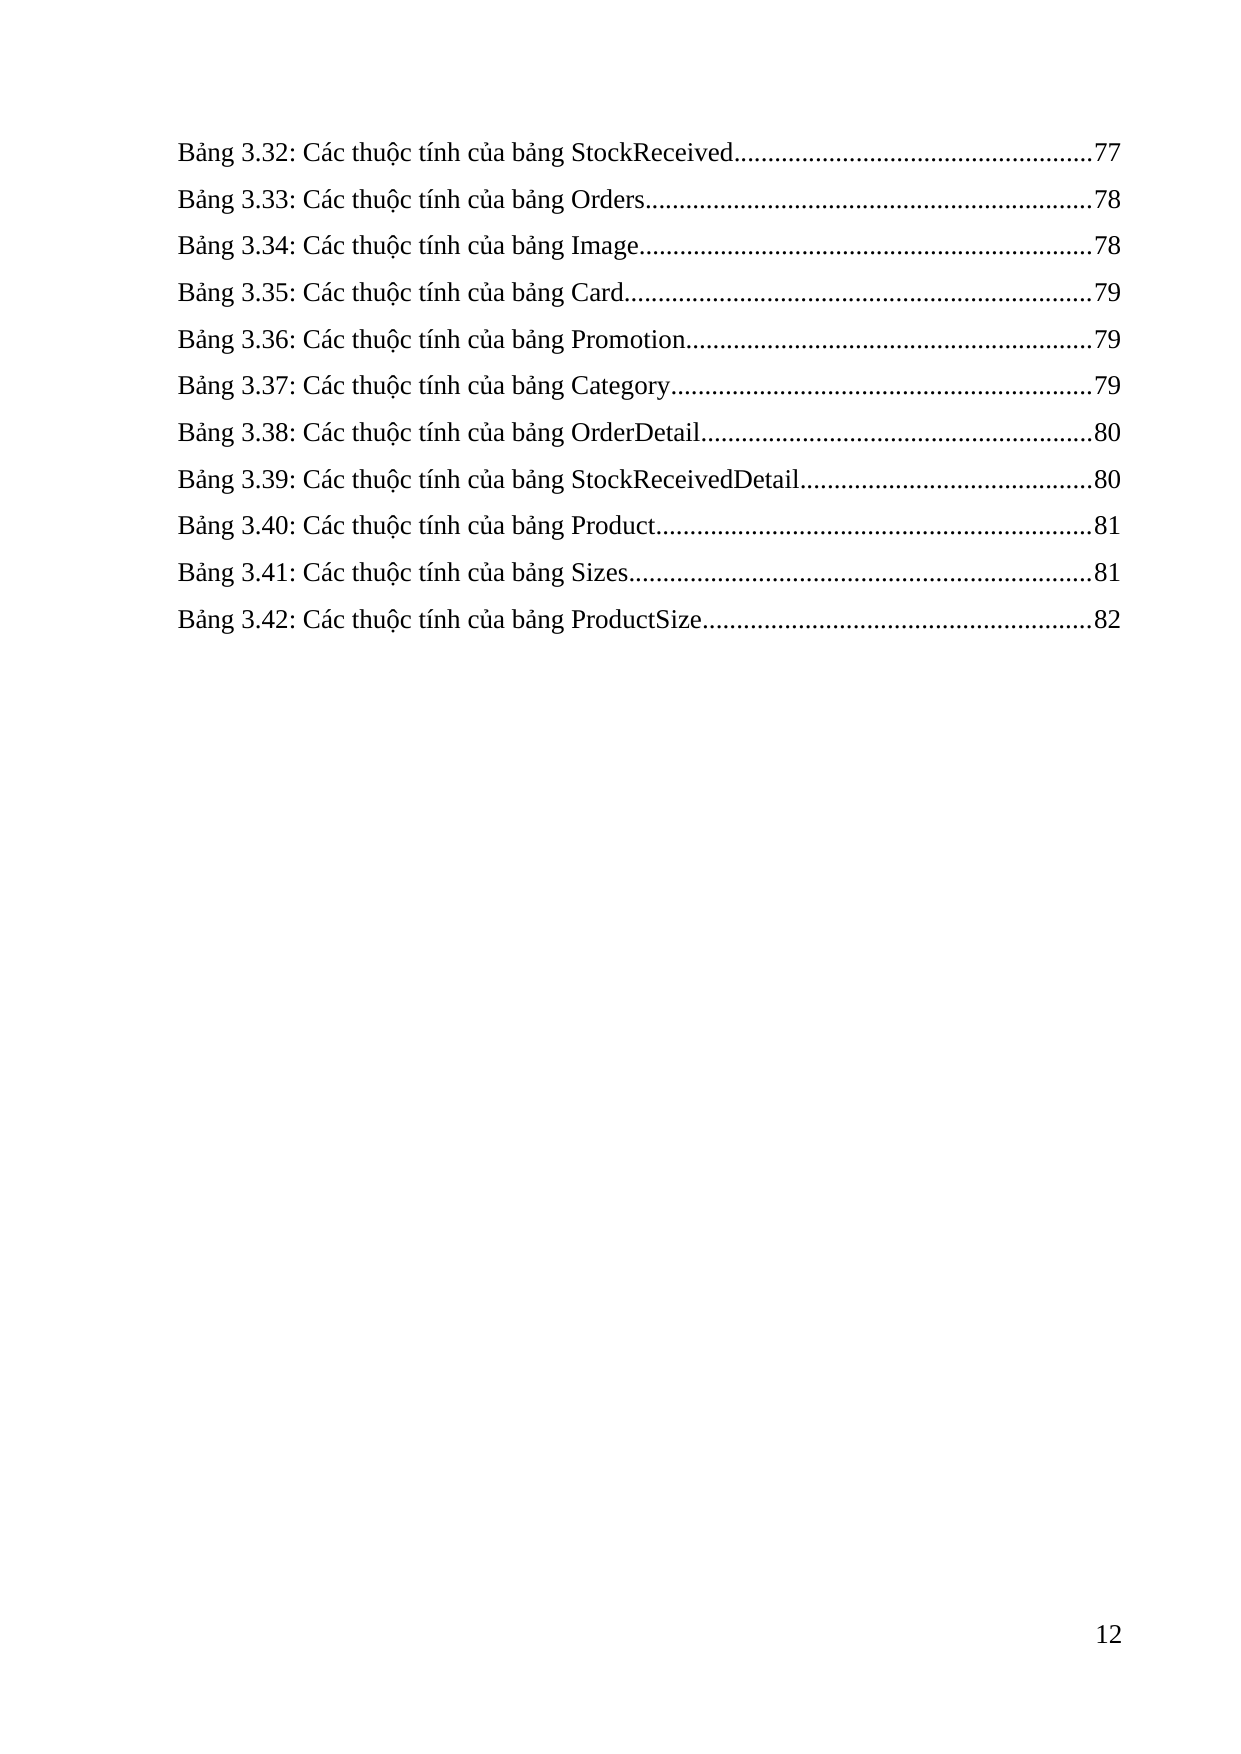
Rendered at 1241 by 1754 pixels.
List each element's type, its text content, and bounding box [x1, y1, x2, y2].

text Bảng 3.39: Các thuộc tính của bảng StockReceivedDetail 80 [177, 463, 1122, 494]
text Bảng 3.42: Các thuộc tính của bảng ProductSize 82 [177, 603, 1122, 634]
text Bảng 3.33: Các thuộc tính của bảng Orders 78 [177, 183, 1122, 214]
text Bảng 3.38: Các thuộc tính của bảng OrderDetail 80 [177, 416, 1122, 447]
text Bảng 3.36: Các thuộc tính của bảng Promotion 79 [177, 323, 1122, 354]
text Bảng 3.37: Các thuộc tính của bảng Category 79 [177, 369, 1122, 401]
text Bảng 3.41: Các thuộc tính của bảng Sizes 81 [177, 556, 1122, 587]
text Bảng 3.35: Các thuộc tính của bảng Card 79 [177, 276, 1122, 307]
text Bảng 3.32: Các thuộc tính của bảng StockReceived 77 [177, 136, 1122, 167]
text Bảng 3.34: Các thuộc tính của bảng Image 78 [177, 229, 1122, 261]
text Bảng 3.40: Các thuộc tính của bảng Product 81 [177, 509, 1122, 541]
